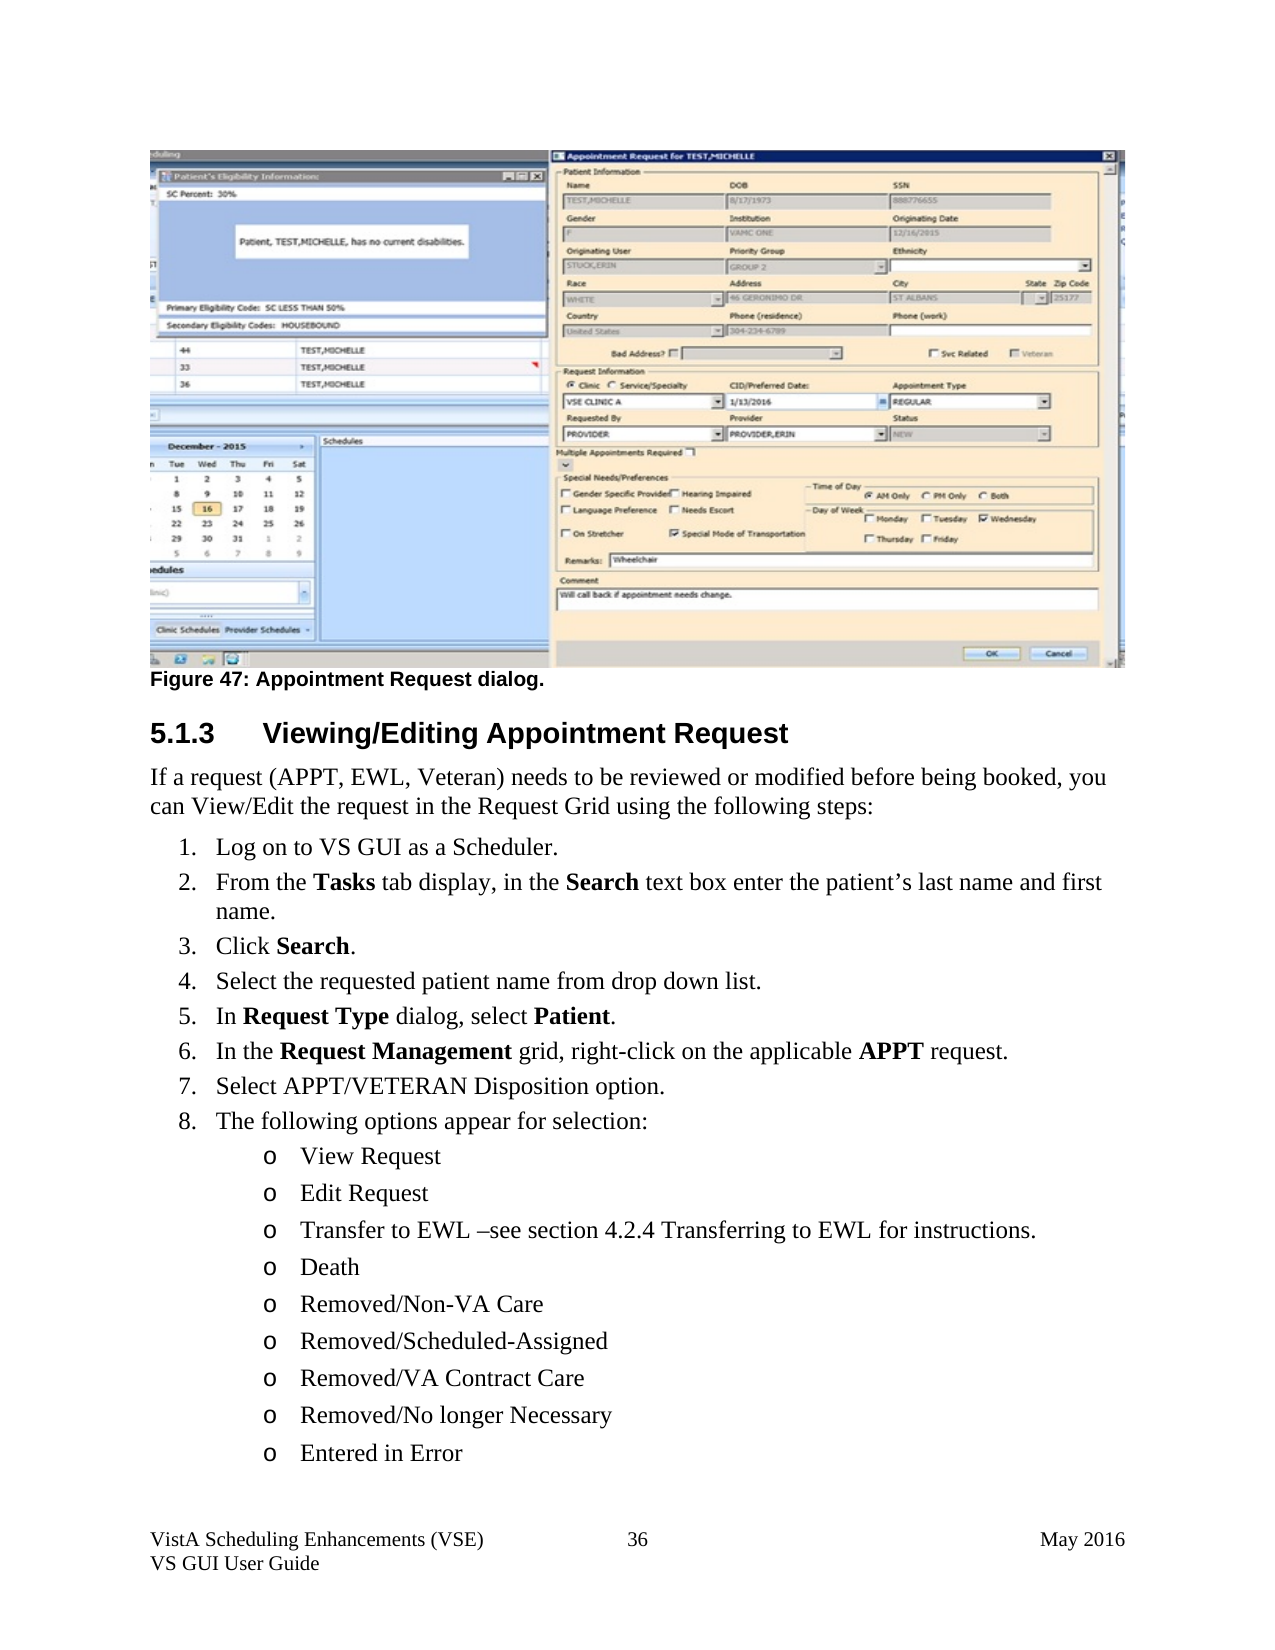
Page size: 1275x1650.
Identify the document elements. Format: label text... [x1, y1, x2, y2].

text Removed/VA Contract Care [262, 1363, 1125, 1394]
text The following options appear for selection: [178, 1106, 1125, 1135]
text Edit Request [262, 1178, 1125, 1209]
text In the Request Management grid, right-click on the applicable APPT request. [178, 1036, 1125, 1065]
text Select APPT/VETERAN Disposition option. [178, 1071, 1125, 1100]
text In Request Type dialog, select Patient. [178, 1001, 1125, 1030]
text Click Search. [178, 931, 1125, 960]
text If a request (APPT, EWL, Veteran) needs to be reviewed or modified before being booked, you can View/Edit the request in the Request Grid using the following steps: [150, 762, 1125, 820]
subtitle Viewing/Editing Appointment Request [150, 716, 1125, 750]
text View Request [262, 1141, 1125, 1172]
text Transfer to EWL –see section 4.2.4 Transferring to EWL for instructions. [262, 1215, 1125, 1246]
text Select the requested patient name from drop down list. [178, 966, 1125, 995]
text Removed/Scheduled-Assigned [262, 1326, 1125, 1357]
text From the Tasks tab display, in the Search text box enter the patient’s last name and first name. [178, 867, 1125, 925]
list Log on to VS GUI as a Scheduler. [178, 832, 1125, 861]
text Removed/Non-VA Care [262, 1289, 1125, 1320]
picture [150, 150, 1125, 668]
text Removed/No longer Necessary [262, 1401, 1125, 1431]
text Death [262, 1252, 1125, 1283]
text Entered in Error [262, 1438, 1125, 1468]
